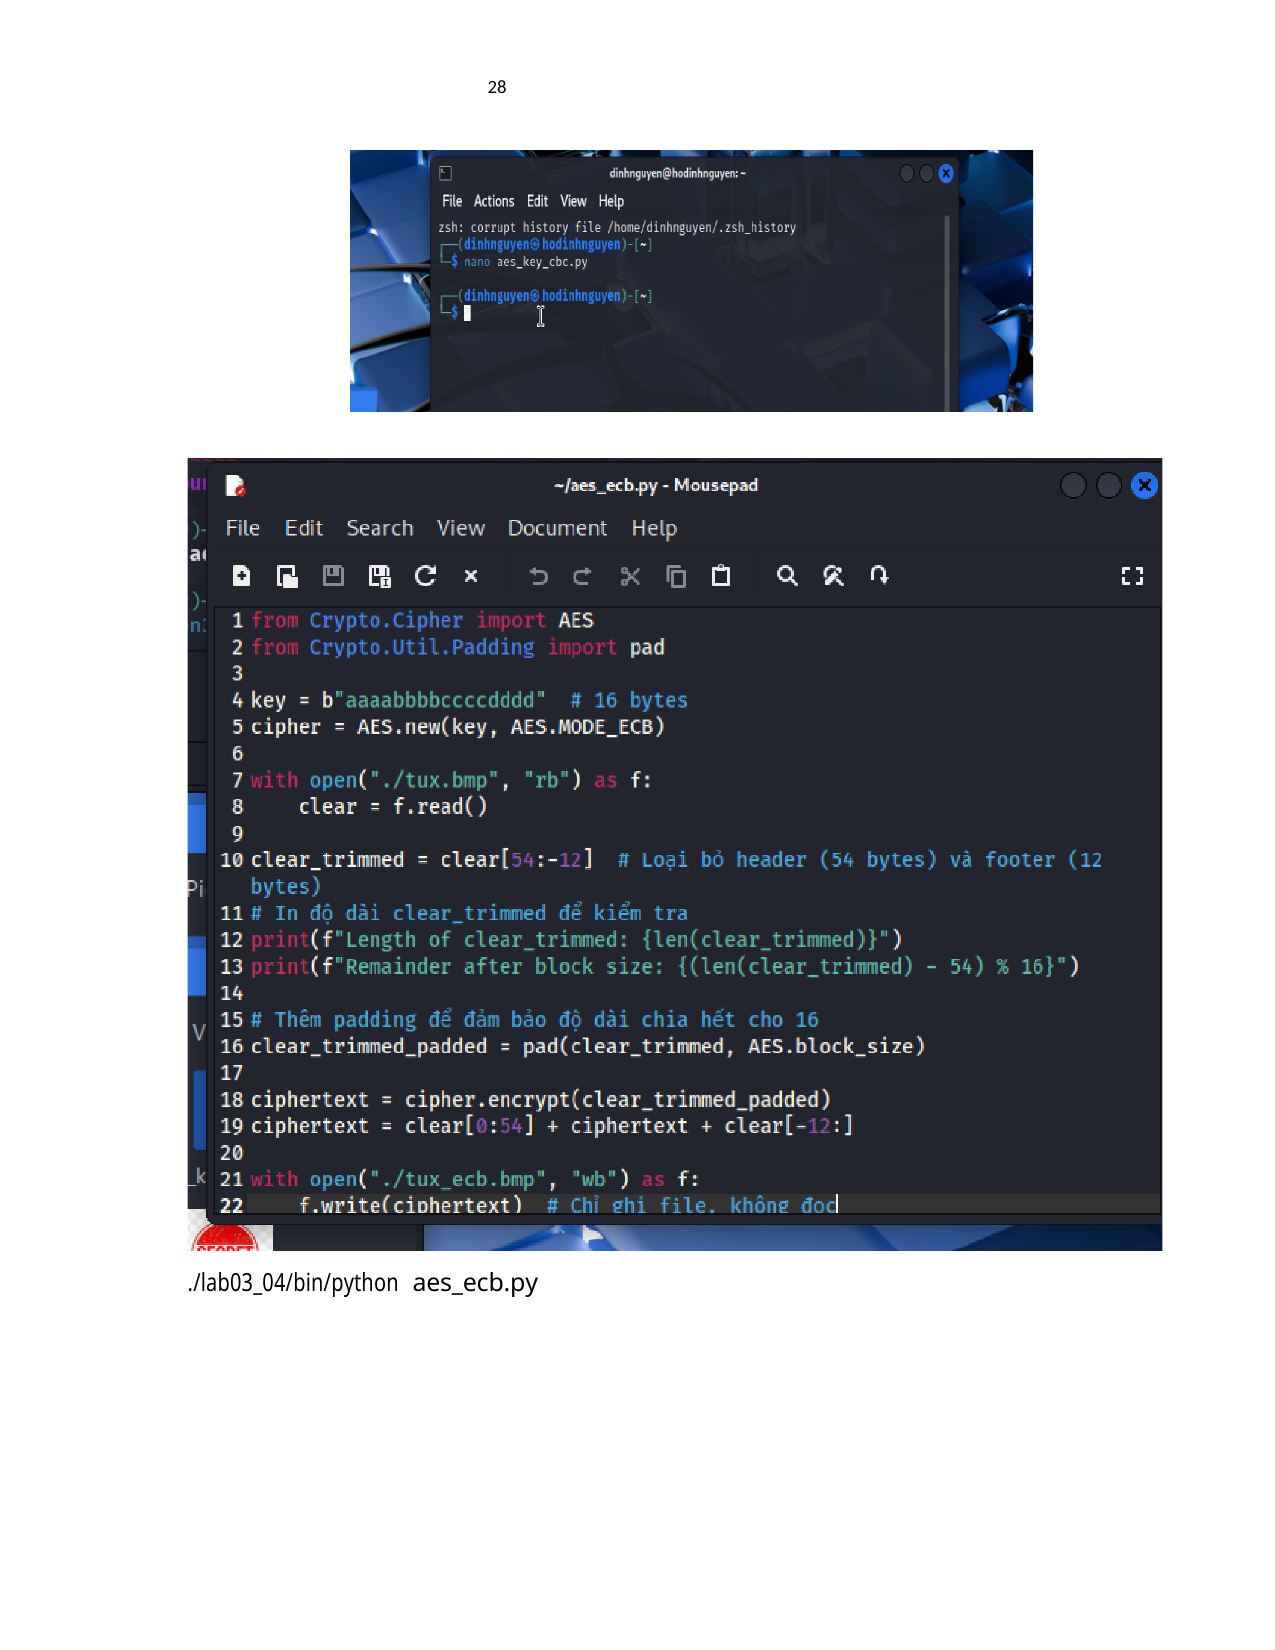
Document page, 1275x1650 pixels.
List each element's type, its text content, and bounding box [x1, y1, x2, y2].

picture [187, 458, 1163, 1251]
text ./lab03_04/bin/python aes_ecb.py [187, 1265, 1087, 1299]
picture [350, 150, 1034, 412]
